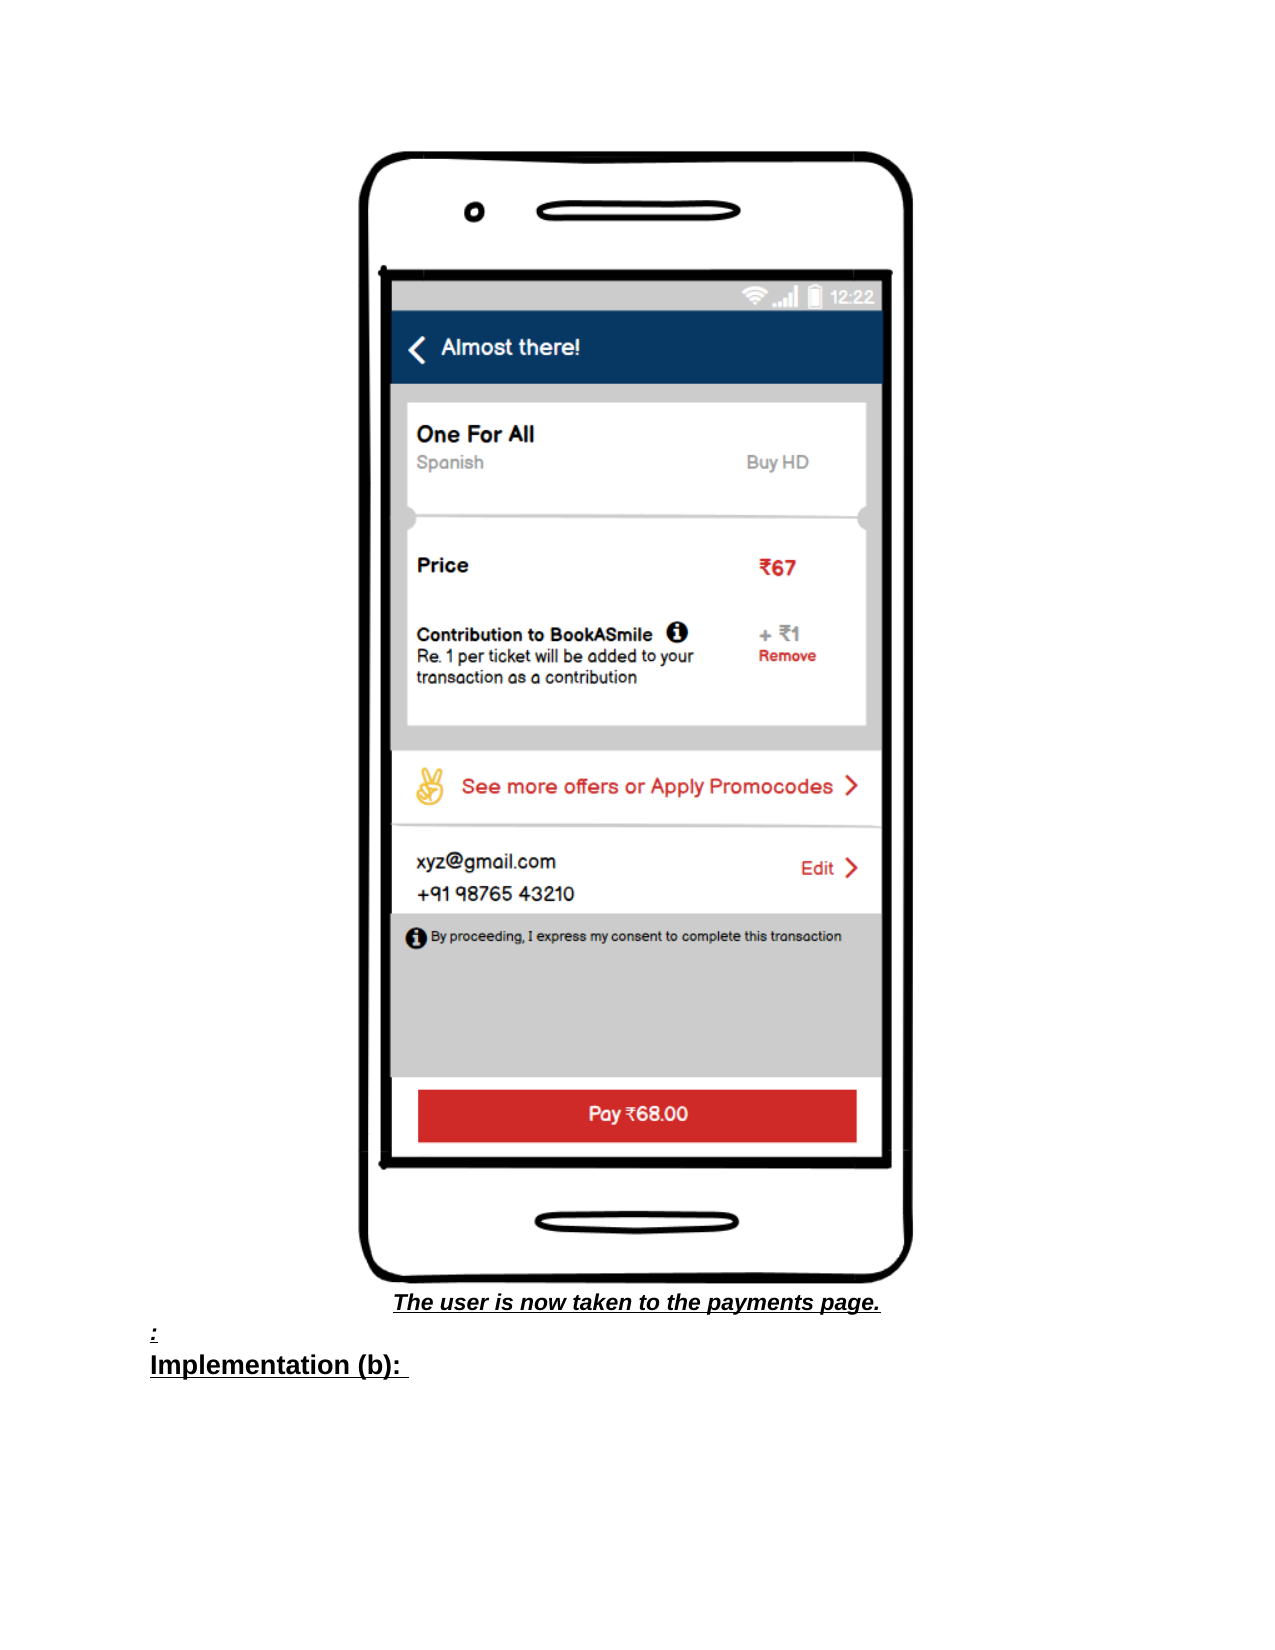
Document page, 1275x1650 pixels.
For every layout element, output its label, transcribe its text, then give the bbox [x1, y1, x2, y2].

text The user is now taken to the payments page. [150, 1289, 1125, 1315]
text : [150, 1319, 1125, 1346]
text Implementation (b): [150, 1349, 1125, 1381]
picture [347, 150, 928, 1286]
